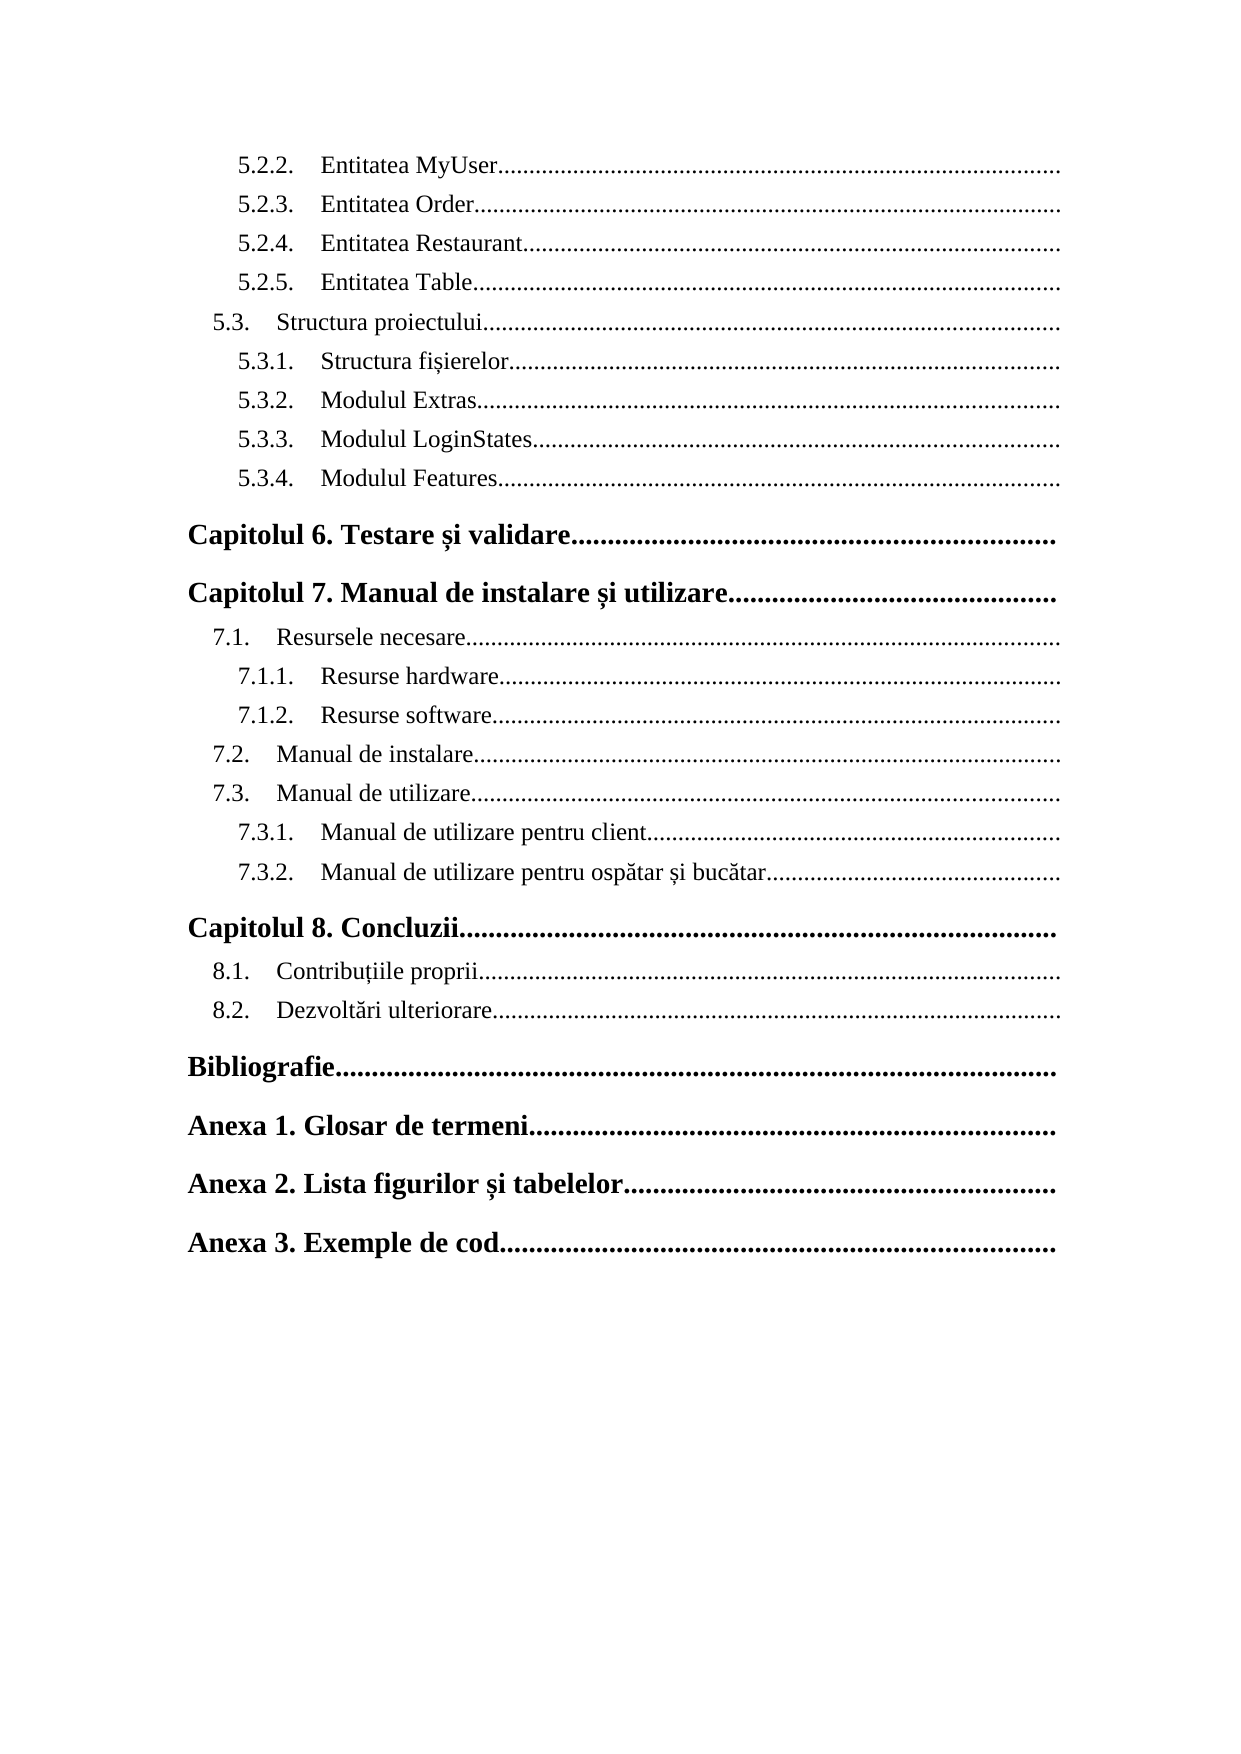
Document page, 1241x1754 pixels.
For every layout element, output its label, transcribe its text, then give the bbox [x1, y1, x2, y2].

text 5.3.2. Modulul Extras 28 [238, 385, 1053, 414]
text 7.3.1. Manual de utilizare pentru client 50 [238, 817, 1053, 846]
text 7.3. Manual de utilizare 48 [212, 778, 1053, 807]
text 5.3.4. Modulul Features 33 [238, 463, 1053, 492]
text Anexa 2. Lista figurilor și tabelelor 58 [187, 1166, 1053, 1200]
text Anexa 3. Exemple de cod 58 [187, 1225, 1053, 1258]
text 8.1. Contribuțiile proprii 54 [212, 956, 1053, 985]
text 5.2.2. Entitatea MyUser 23 [238, 150, 1053, 179]
text Capitolul 8. Concluzii 53 [187, 910, 1053, 944]
text 5.2.3. Entitatea Order 24 [238, 189, 1053, 218]
text Capitolul 7. Manual de instalare și utilizare 47 [187, 576, 1053, 609]
text Anexa 1. Glosar de termeni 57 [187, 1108, 1053, 1141]
text 5.2.5. Entitatea Table 25 [238, 267, 1053, 296]
text 7.1.1. Resurse hardware 47 [238, 661, 1053, 689]
text 7.3.2. Manual de utilizare pentru ospătar și bucătar 53 [238, 857, 1053, 885]
text 5.2.4. Entitatea Restaurant 25 [238, 228, 1053, 257]
text 5.3. Structura proiectului 25 [212, 307, 1053, 335]
text 7.1. Resursele necesare 47 [212, 622, 1053, 650]
text 7.1.2. Resurse software 47 [238, 700, 1053, 729]
text 5.3.3. Modulul LoginStates 31 [238, 424, 1053, 453]
text Capitolul 6. Testare și validare 44 [187, 517, 1053, 551]
text 5.3.1. Structura fișierelor 26 [238, 346, 1053, 374]
text 8.2. Dezvoltări ulteriorare 55 [212, 996, 1053, 1024]
text 7.2. Manual de instalare 47 [212, 739, 1053, 768]
text Bibliografie 56 [187, 1049, 1053, 1083]
